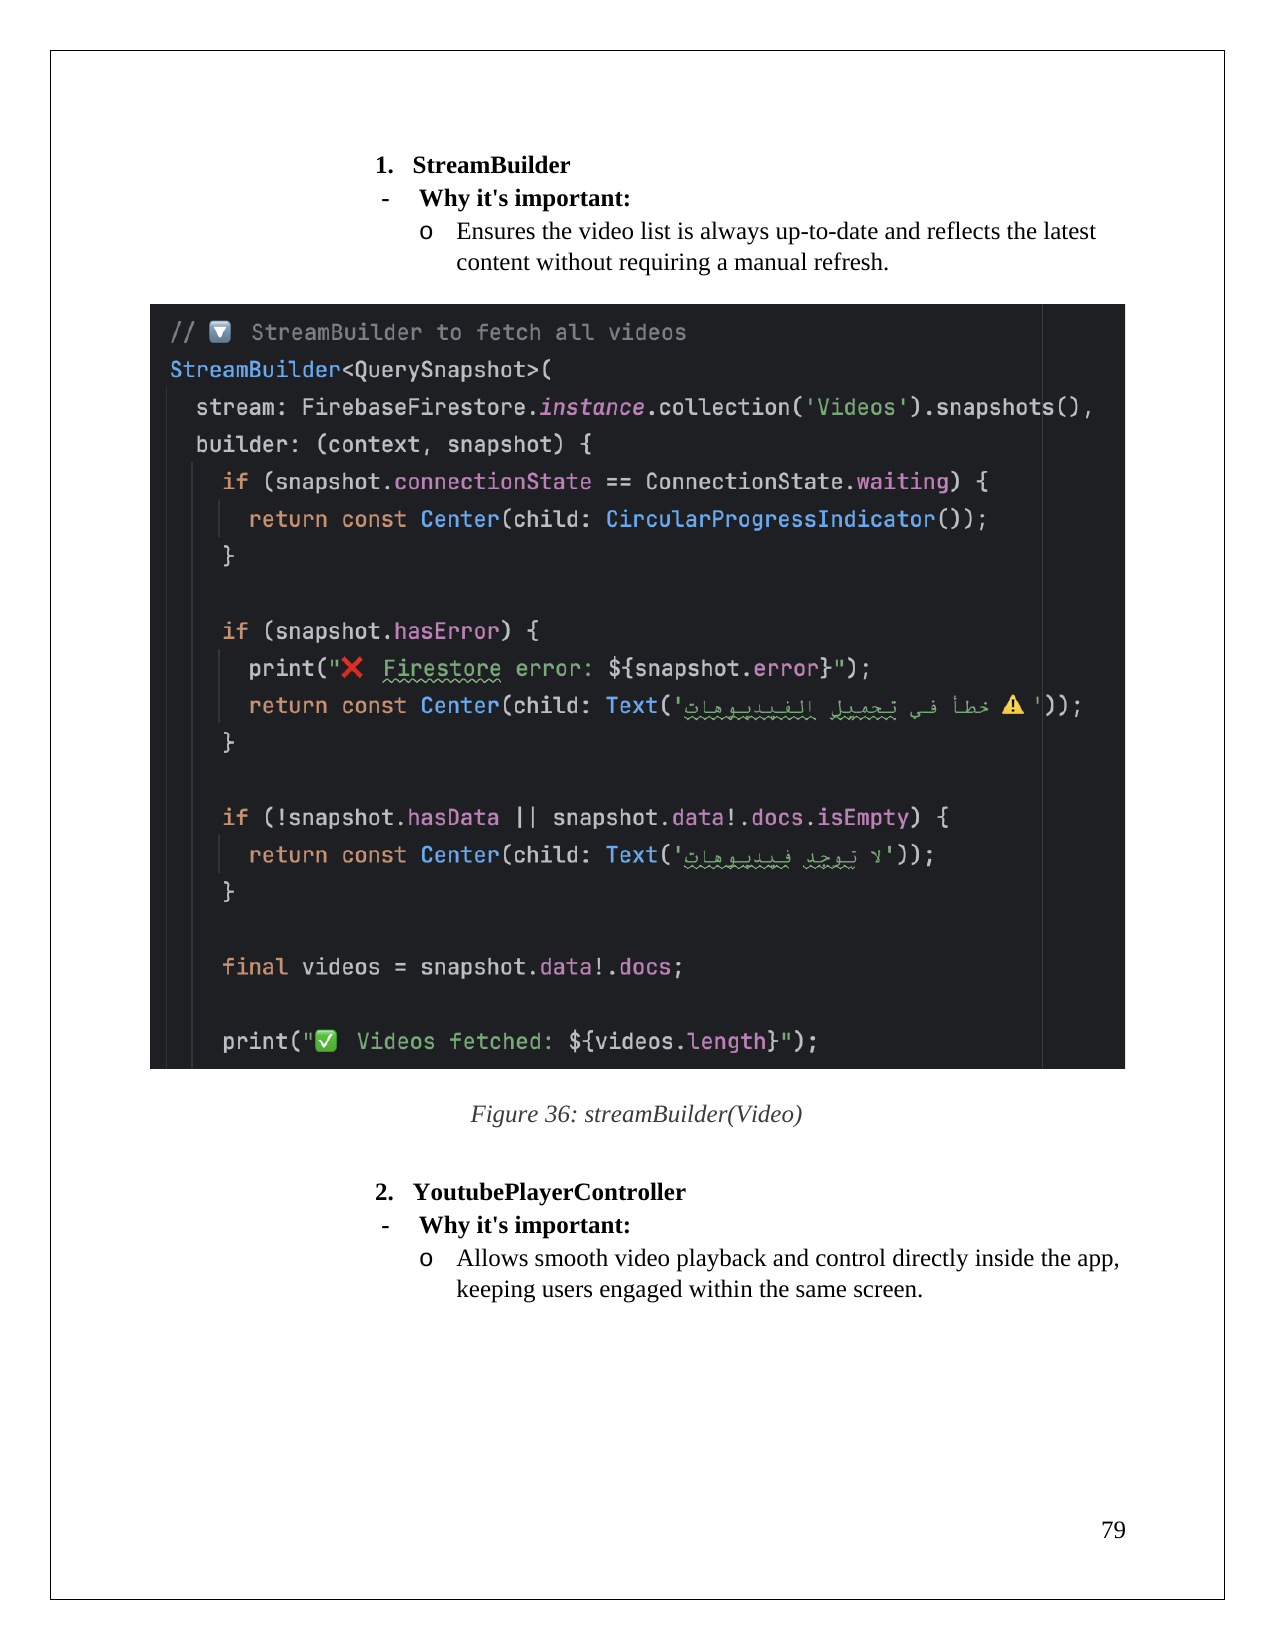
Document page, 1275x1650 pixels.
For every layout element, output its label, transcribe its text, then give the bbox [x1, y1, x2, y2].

list Why it's important: [381, 1210, 1125, 1239]
picture [150, 304, 1125, 1069]
text Figure 36: streamBuilder(Video) [150, 1099, 1125, 1128]
list Allows smooth video playback and control directly inside the app, keeping users engaged within the same screen. [419, 1243, 1125, 1303]
list StreamBuilder [375, 150, 1125, 179]
list Ensures the video list is always up-to-date and reflects the latest content without requiring a manual refresh. [419, 216, 1125, 276]
list YoutubePlayerController [375, 1177, 1125, 1206]
list Why it's important: [381, 183, 1125, 212]
